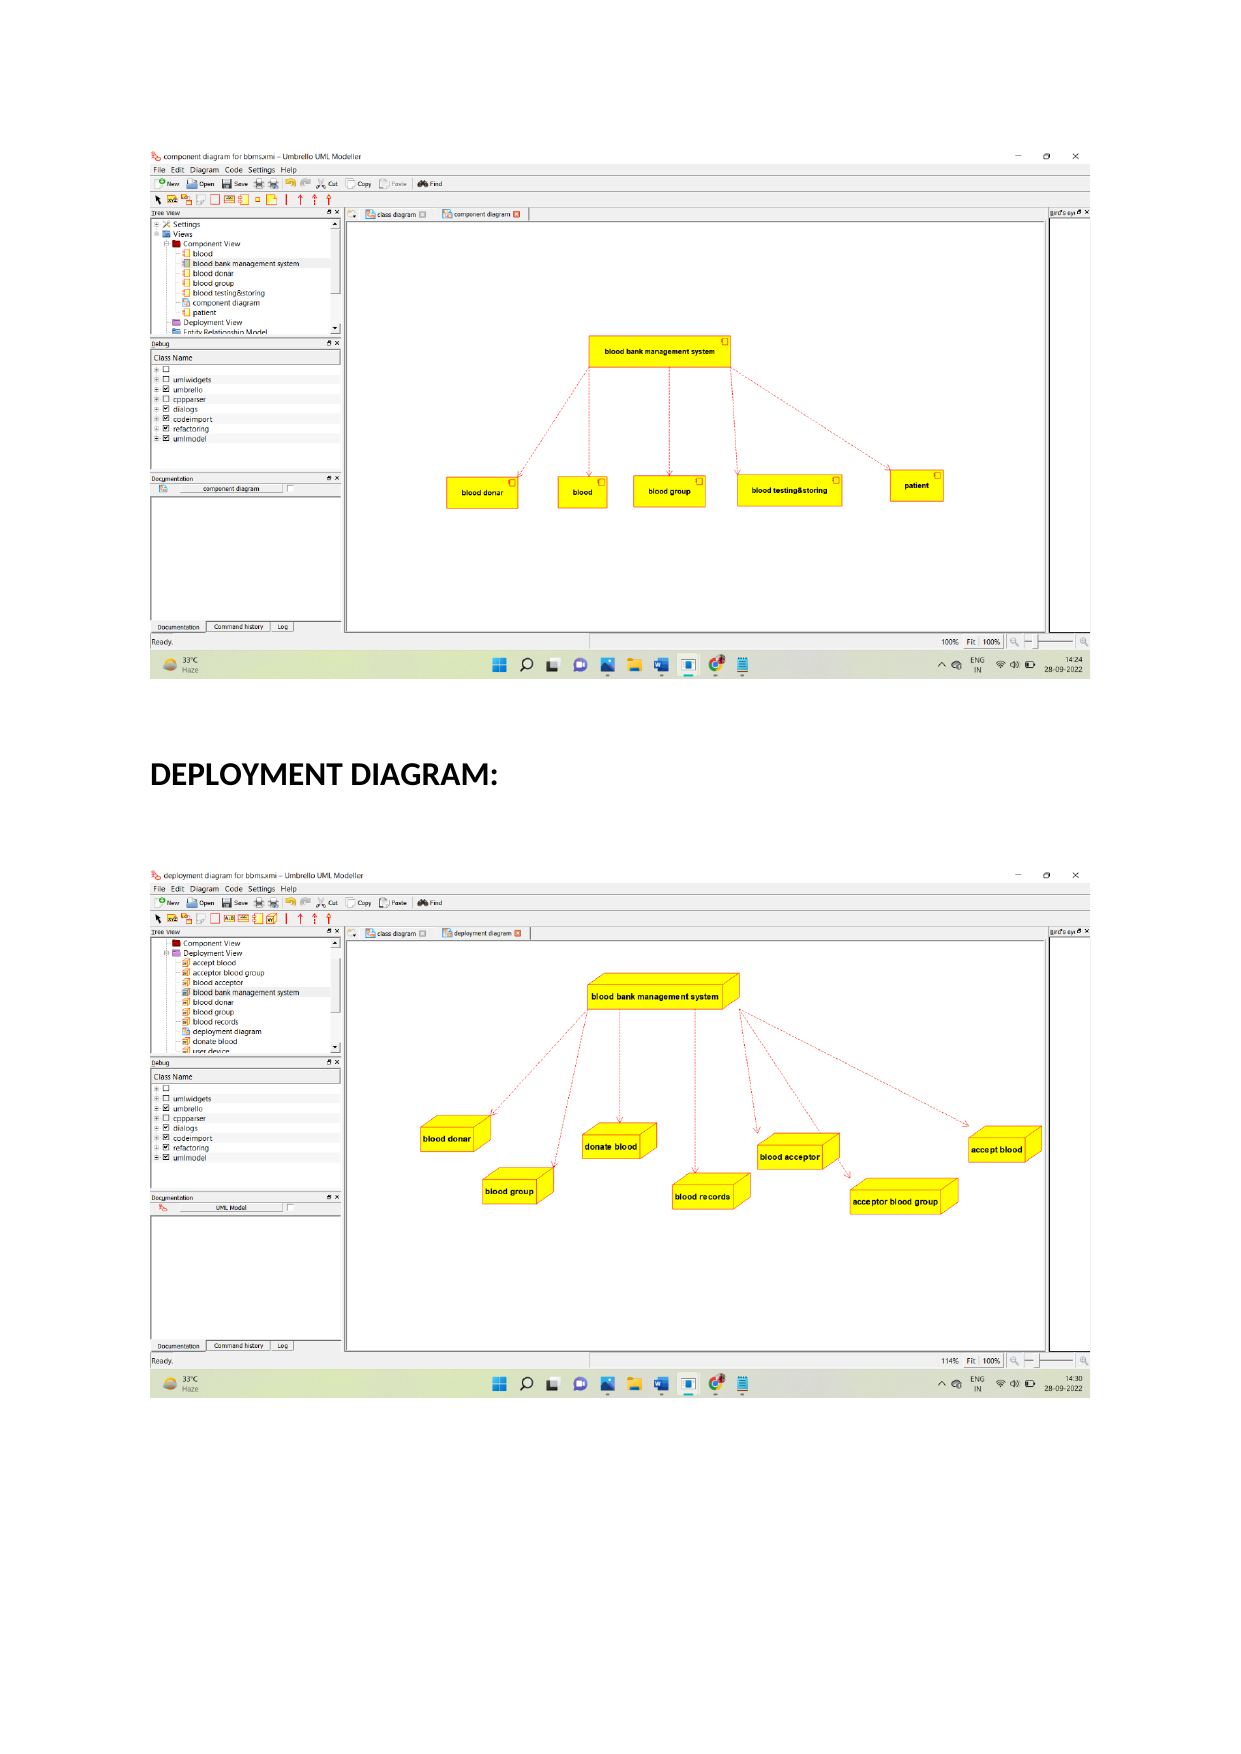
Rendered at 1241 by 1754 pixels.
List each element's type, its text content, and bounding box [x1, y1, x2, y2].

picture [150, 150, 1091, 679]
text DEPLOYMENT DIAGRAM: [150, 753, 1090, 793]
picture [150, 868, 1091, 1398]
